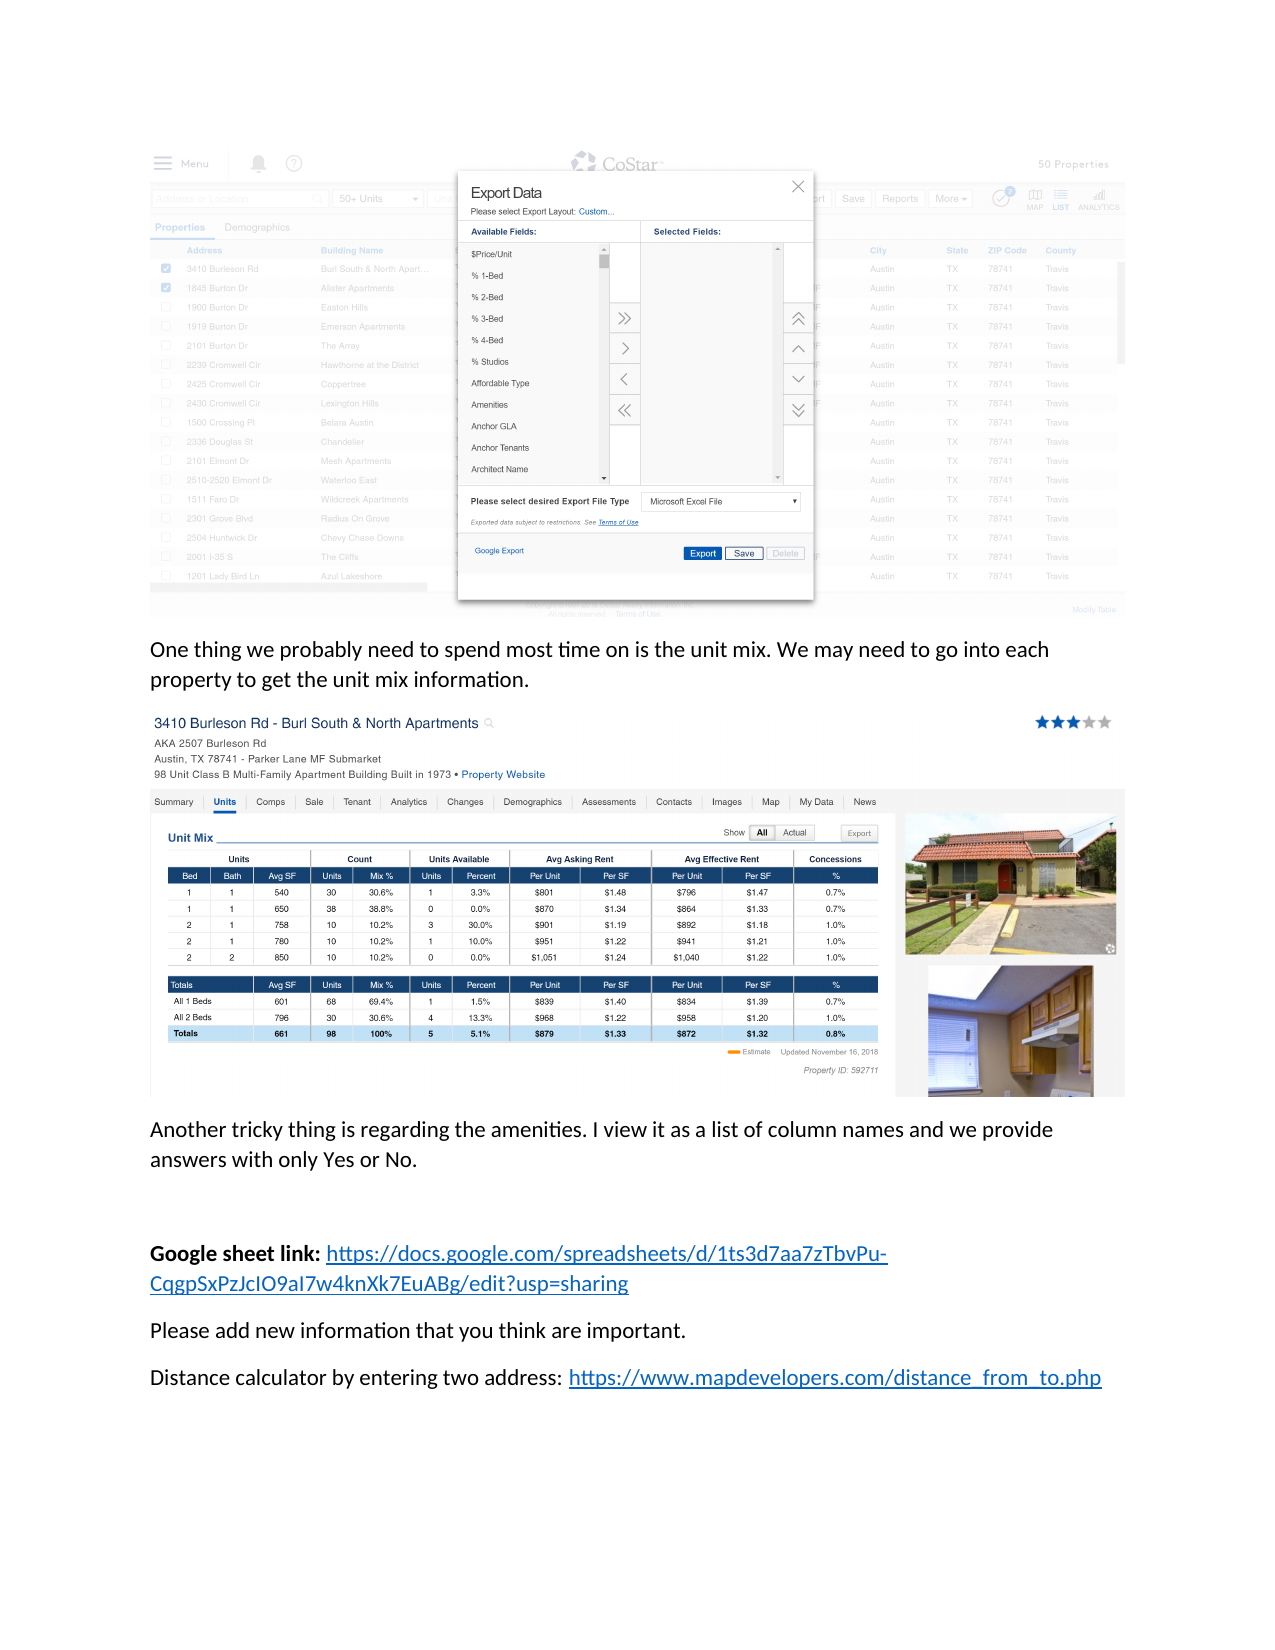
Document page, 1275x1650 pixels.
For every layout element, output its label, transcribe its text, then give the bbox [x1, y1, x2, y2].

text Distance calculator by entering two address: https://www.mapdevelopers.com/distance_from_to.php [150, 1363, 1125, 1391]
text Another tricky thing is regarding the amenities. I view it as a list of column names and we provide answers with only Yes or No. [150, 1115, 1125, 1173]
text Google sheet link: https://docs.google.com/spreadsheets/d/1ts3d7aa7zTbvPu-CqgpSxPzJcIO9aI7w4knXk7EuABg/edit?usp=sharing [150, 1239, 1125, 1297]
picture [150, 150, 1125, 617]
text One thing we probably need to spend most time on is the unit mix. We may need to go into each property to get the unit mix information. [150, 635, 1125, 693]
picture [150, 712, 1125, 1097]
text Please add new information that you think are important. [150, 1316, 1125, 1344]
